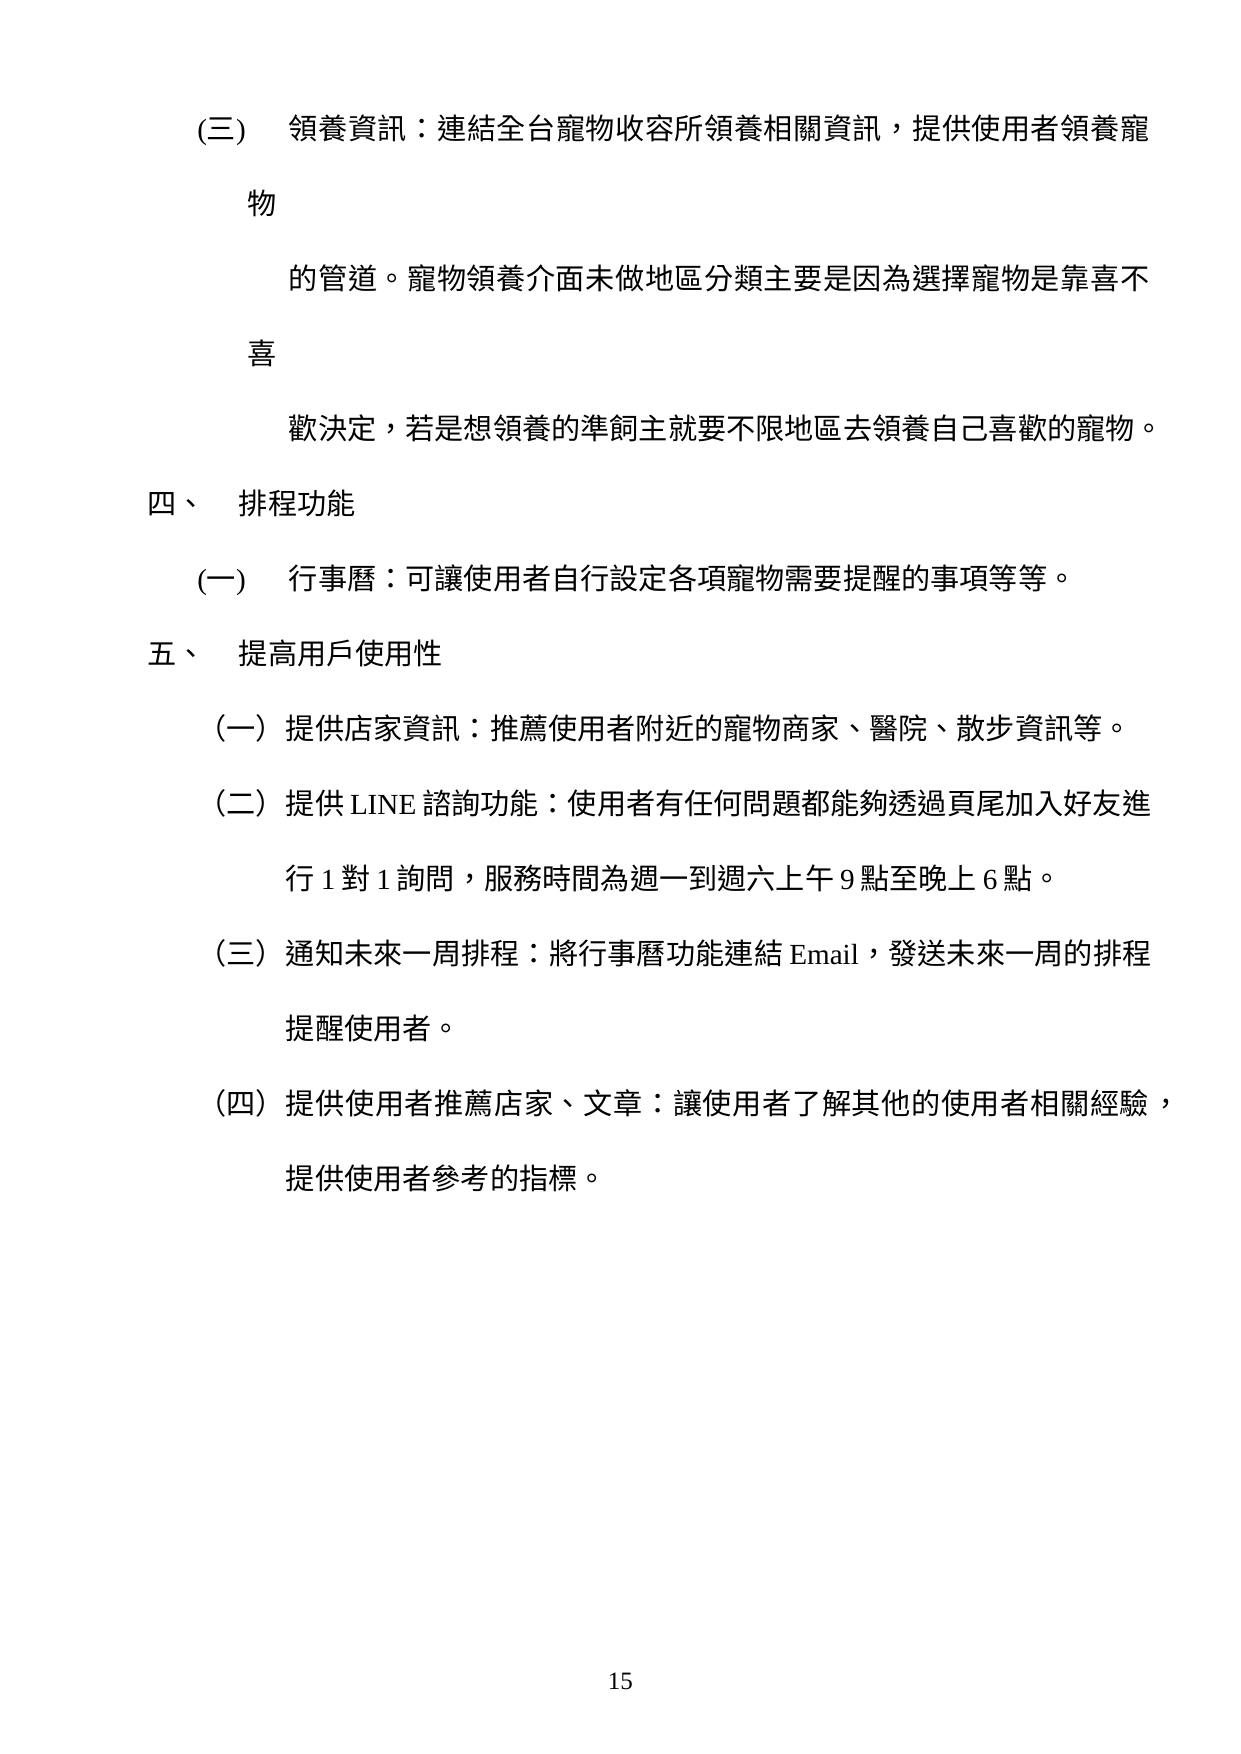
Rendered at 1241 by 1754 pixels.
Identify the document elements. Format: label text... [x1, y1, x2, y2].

list 提供使用者推薦店家、文章：讓使用者了解其他的使用者相關經驗，提供使用者參考的指標。 [197, 1064, 1152, 1214]
text 的管道。寵物領養介面未做地區分類主要是因為選擇寵物是靠喜不喜 [247, 239, 1152, 389]
list 行事曆：可讓使用者自行設定各項寵物需要提醒的事項等等。 [197, 539, 1152, 614]
list 通知未來一周排程：將行事曆功能連結Email，發送未來一周的排程提醒使用者。 [197, 914, 1152, 1064]
list 領養資訊：連結全台寵物收容所領養相關資訊，提供使用者領養寵物 [197, 89, 1152, 239]
list 提供店家資訊：推薦使用者附近的寵物商家、醫院、散步資訊等。 [197, 689, 1152, 764]
list 提供LINE諮詢功能：使用者有任何問題都能夠透過頁尾加入好友進行1對1詢問，服務時間為週一到週六上午9點至晚上6點。 [197, 764, 1152, 914]
list 排程功能 [147, 464, 1152, 539]
text 歡決定，若是想領養的準飼主就要不限地區去領養自己喜歡的寵物。 [247, 389, 1152, 464]
list 提高用戶使用性 [147, 614, 1152, 689]
